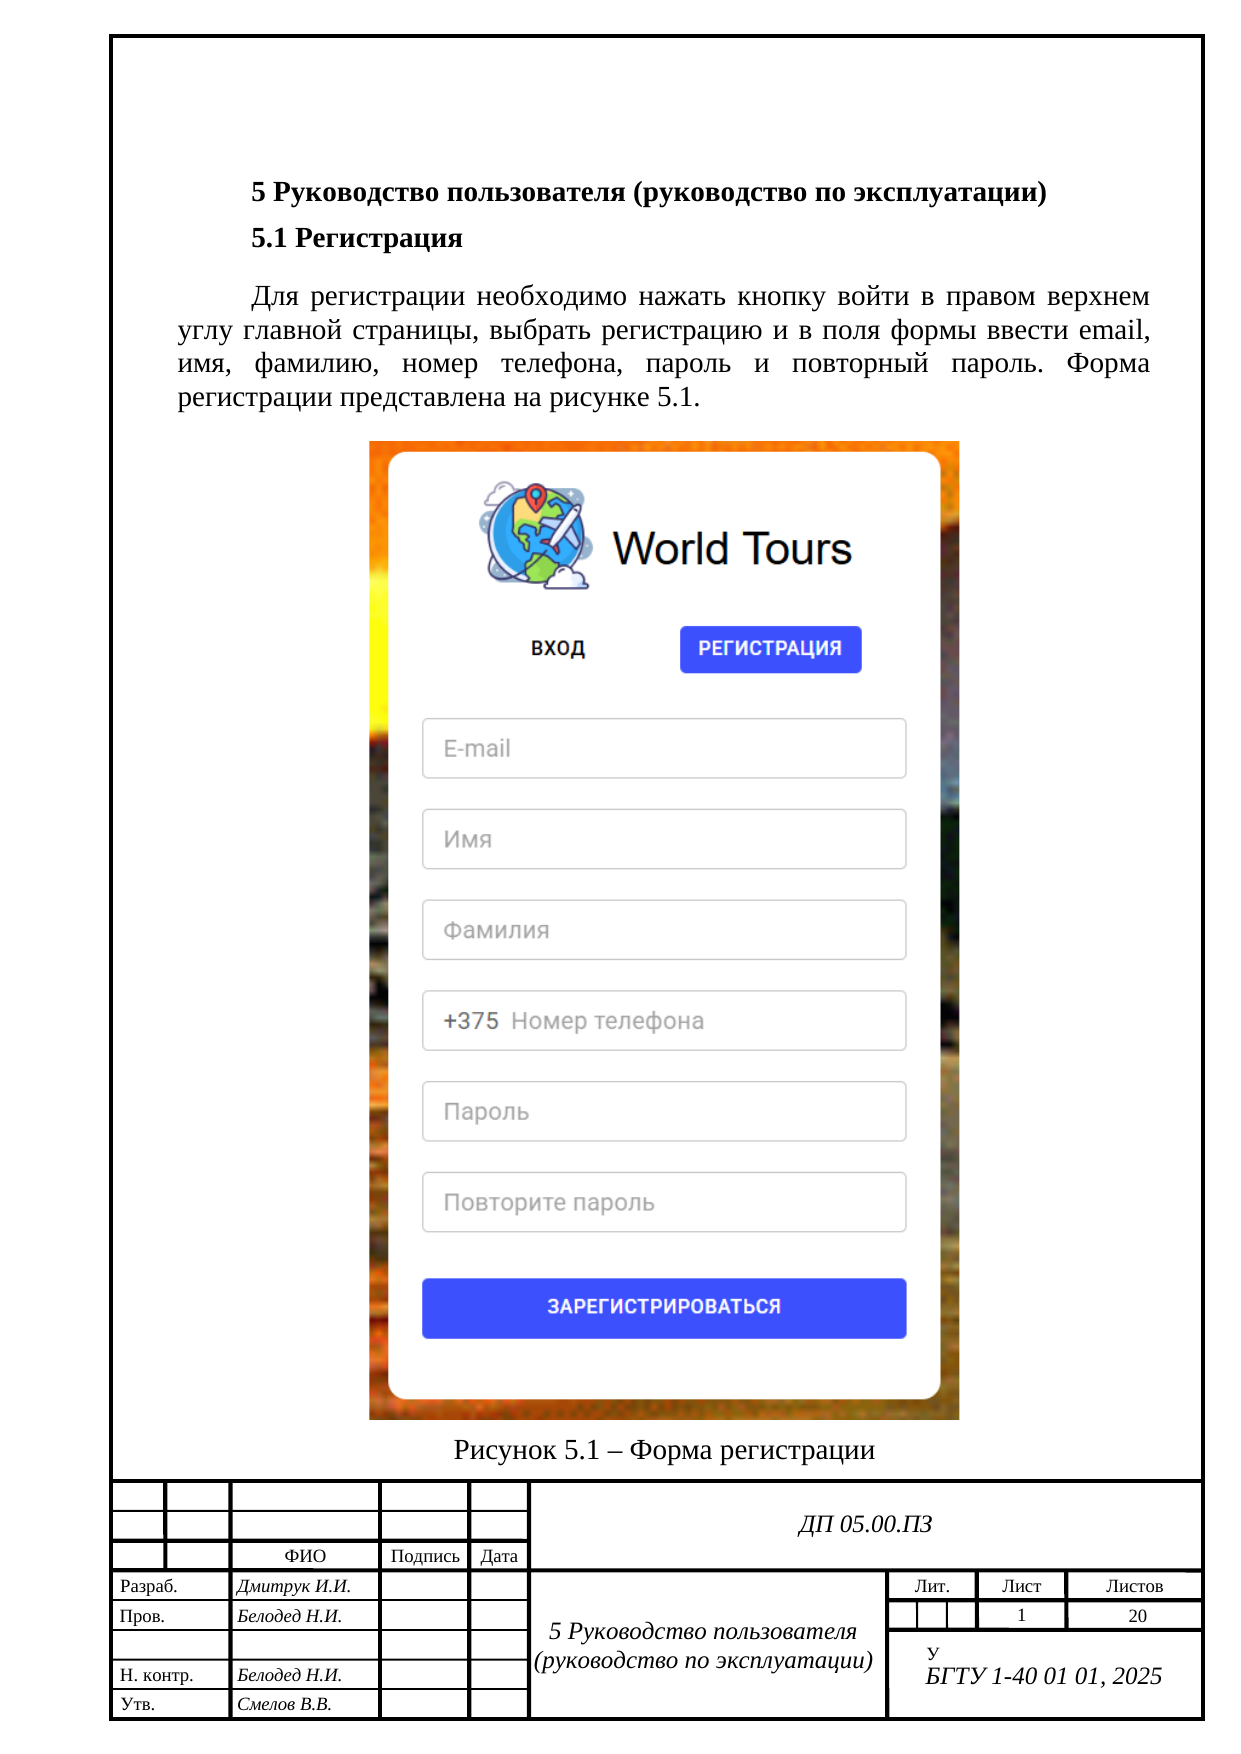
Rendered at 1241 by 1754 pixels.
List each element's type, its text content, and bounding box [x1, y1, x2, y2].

text Рисунок 5.1 – Форма регистрации [177, 1432, 1152, 1466]
picture [369, 441, 960, 1420]
text Для регистрации необходимо нажать кнопку войти в правом верхнем углу главной страницы, выбрать регистрацию и в поля формы ввести email, имя, фамилию, номер телефона, пароль и повторный пароль. Форма регистрации представлена на рисунке 5.1. [177, 278, 1152, 412]
text Руководство пользователя (руководство по эксплуатации) [177, 174, 1152, 207]
text Регистрация [251, 220, 1152, 253]
